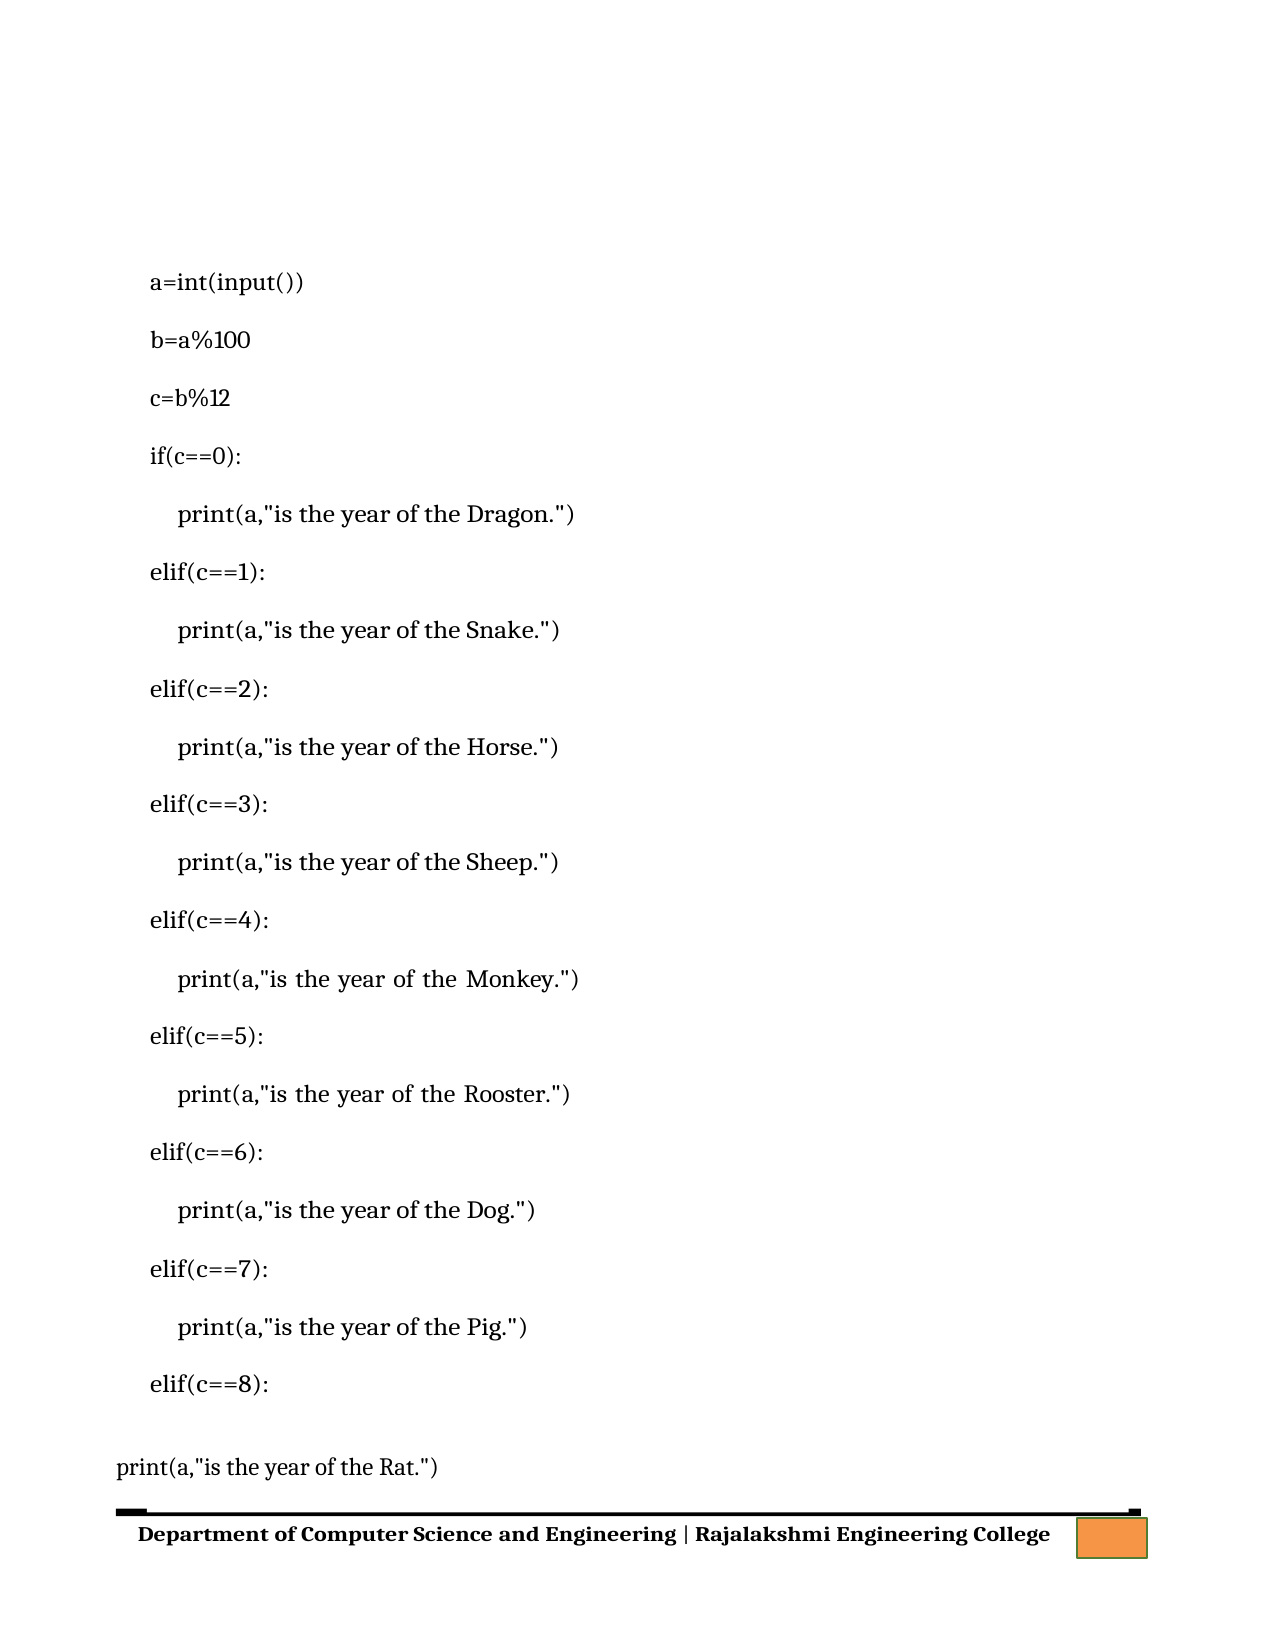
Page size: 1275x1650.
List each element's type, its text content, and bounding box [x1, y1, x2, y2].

text print(a,"is the year of the Sheep.") elif(c==4): [150, 848, 572, 935]
text print(a,"is the year of the Snake.") elif(c==2): [150, 616, 574, 703]
text a=int(input()) b=a%100 [150, 268, 309, 355]
text print(a,"is the year of the Horse.") elif(c==3): [150, 733, 570, 819]
text print(a,"is the year of the Dog.") elif(c==7): [150, 1196, 547, 1283]
text print(a,"is the year of the Rooster.") elif(c==6): [150, 1079, 589, 1167]
text print(a,"is the year of the Pig.") elif(c==8): [150, 1313, 540, 1399]
text print(a,"is the year of the Monkey.") elif(c==5): [150, 964, 593, 1051]
text print(a,"is the year of the Dragon.") elif(c==1): [150, 499, 587, 587]
text c=b%12 if(c==0): [150, 384, 316, 471]
